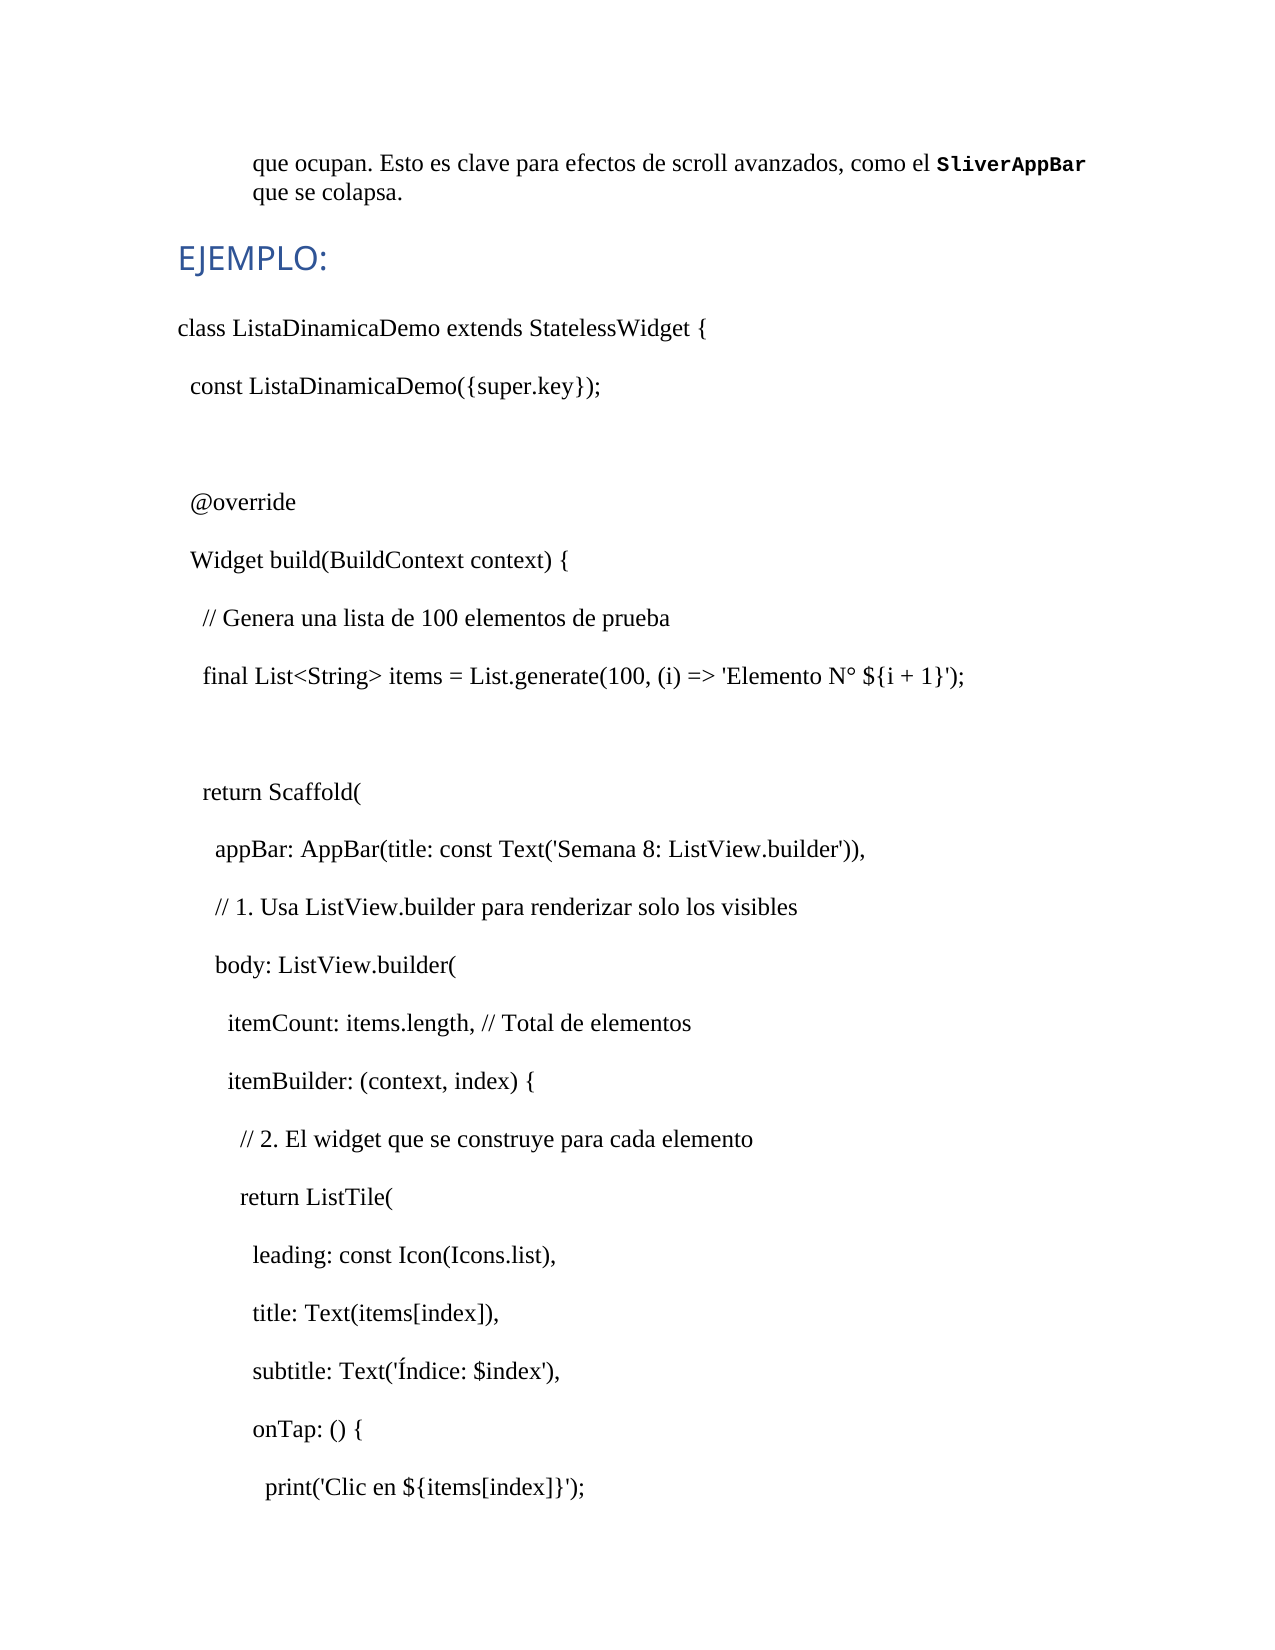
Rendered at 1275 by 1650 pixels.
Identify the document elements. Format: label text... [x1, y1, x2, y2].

text // 1. Usa ListView.builder para renderizar solo los visibles [177, 892, 1098, 921]
text itemBuilder: (context, index) { [177, 1066, 1098, 1095]
text subtitle: Text('Índice: $index'), [177, 1356, 1098, 1384]
text const ListaDinamicaDemo({super.key}); [177, 371, 1098, 400]
text Widget build(BuildContext context) { [177, 545, 1098, 574]
subtitle EJEMPLO: [177, 235, 1098, 281]
text body: ListView.builder( [177, 950, 1098, 979]
text class ListaDinamicaDemo extends StatelessWidget { [177, 313, 1098, 342]
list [215, 148, 1098, 206]
text // Genera una lista de 100 elementos de prueba [177, 603, 1098, 632]
text // 2. El widget que se construye para cada elemento [177, 1124, 1098, 1153]
text final List<String> items = List.generate(100, (i) => 'Elemento N° ${i + 1}'); [177, 661, 1098, 689]
text leading: const Icon(Icons.list), [177, 1240, 1098, 1269]
text return ListTile( [177, 1182, 1098, 1211]
text @override [177, 487, 1098, 516]
text appBar: AppBar(title: const Text('Semana 8: ListView.builder')), [177, 834, 1098, 863]
text title: Text(items[index]), [177, 1298, 1098, 1327]
text print('Clic en ${items[index]}'); [177, 1472, 1098, 1500]
text return Scaffold( [177, 777, 1098, 805]
text onTap: () { [177, 1414, 1098, 1442]
text itemCount: items.length, // Total de elementos [177, 1008, 1098, 1037]
